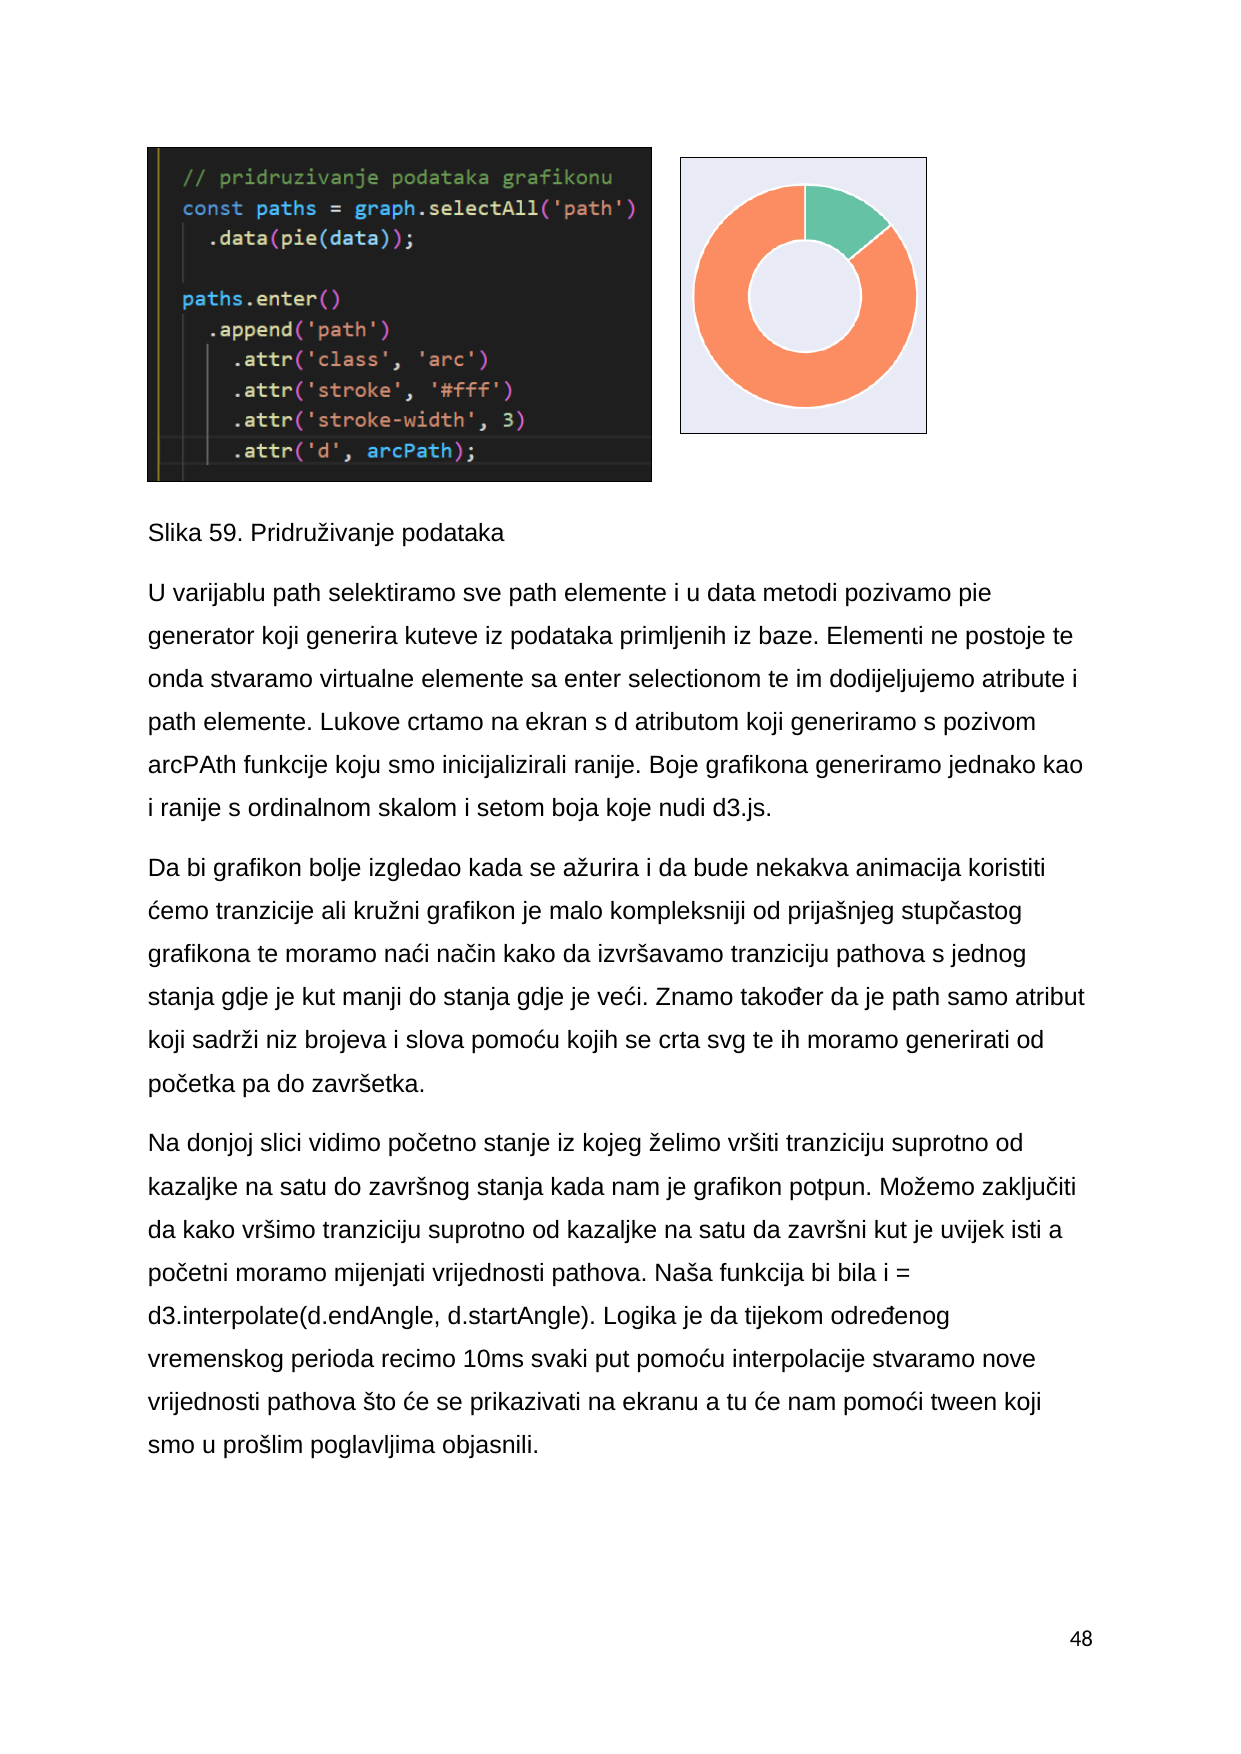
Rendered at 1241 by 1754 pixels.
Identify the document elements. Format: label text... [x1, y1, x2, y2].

picture [148, 148, 651, 481]
text Na donjoj slici vidimo početno stanje iz kojeg želimo vršiti tranziciju suprotno od kazaljke na satu do završnog stanja kada nam je grafikon potpun. Možemo zaključiti da kako vršimo tranziciju suprotno od kazaljke na satu da završni kut je uvijek isti a početni moramo mijenjati vrijednosti pathova. Naša funkcija bi bila i = d3.interpolate(d.endAngle, d.startAngle). Logika je da tijekom određenog vremenskog perioda recimo 10ms svaki put pomoću interpolacije stvaramo nove vrijednosti pathova što će se prikazivati na ekranu a tu će nam pomoći tween koji smo u prošlim poglavljima objasnili. [148, 1128, 1093, 1459]
text Slika 59. Pridruživanje podataka [148, 518, 1093, 546]
text U varijablu path selektiramo sve path elemente i u data metodi pozivamo pie generator koji generira kuteve iz podataka primljenih iz baze. Elementi ne postoje te onda stvaramo virtualne elemente sa enter selectionom te im dodijeljujemo atribute i path elemente. Lukove crtamo na ekran s d atributom koji generiramo s pozivom arcPAth funkcije koju smo inicijalizirali ranije. Boje grafikona generiramo jednako kao i ranije s ordinalnom skalom i setom boja koje nudi d3.js. [148, 577, 1093, 822]
picture [681, 158, 926, 433]
text Da bi grafikon bolje izgledao kada se ažurira i da bude nekakva animacija koristiti ćemo tranzicije ali kružni grafikon je malo kompleksniji od prijašnjeg stupčastog grafikona te moramo naći način kako da izvršavamo tranziciju pathova s jednog stanja gdje je kut manji do stanja gdje je veći. Znamo također da je path samo atribut koji sadrži niz brojeva i slova pomoću kojih se crta svg te ih moramo generirati od početka pa do završetka. [148, 853, 1093, 1097]
